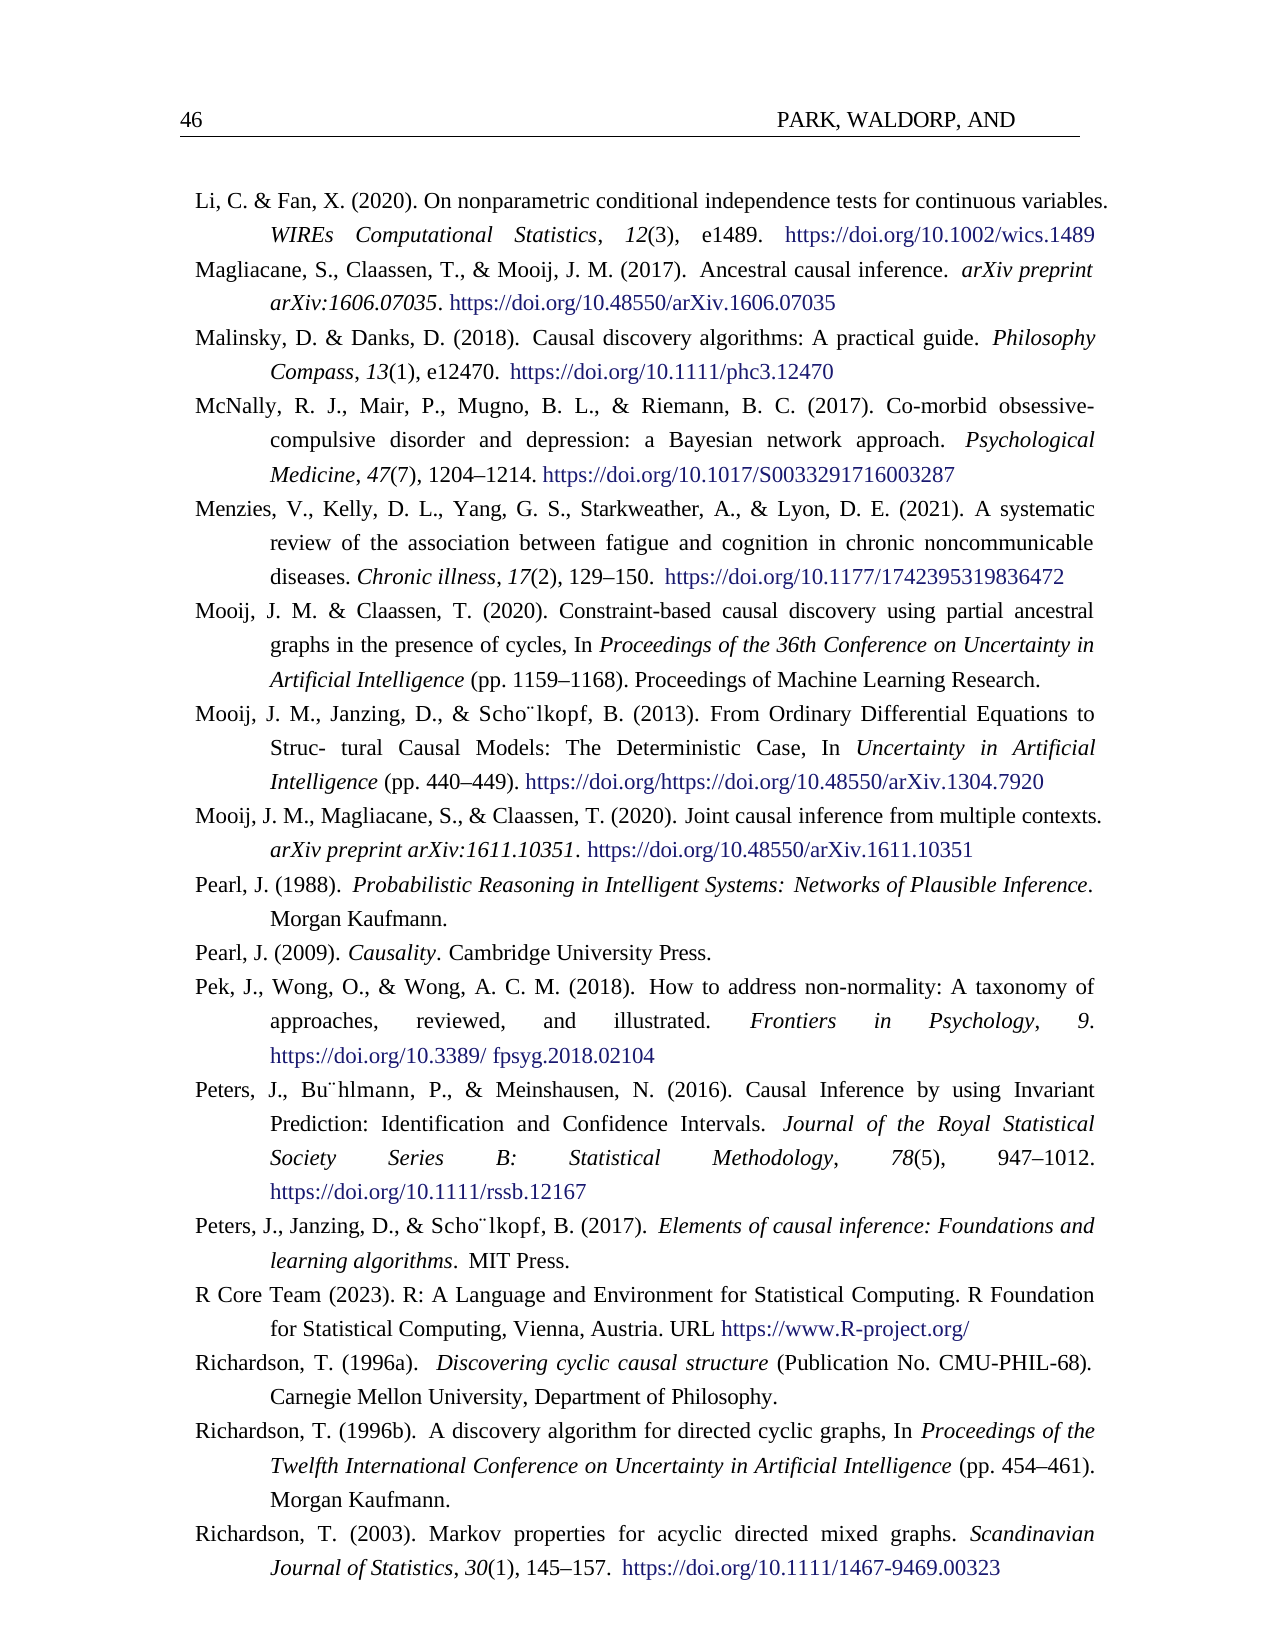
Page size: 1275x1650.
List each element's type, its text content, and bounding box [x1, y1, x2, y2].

text Richardson, T. (1996a). Discovering cyclic causal structure (Publication No. CMU-PHIL-68). [195, 1349, 1135, 1376]
text Pearl, J. (1988). Probabilistic Reasoning in Intelligent Systems: Networks of Plausible Inference. [195, 871, 1135, 897]
text Morgan Kaufmann. [270, 905, 1135, 931]
text Mooij, J. M., Magliacane, S., & Claassen, T. (2020). Joint causal inference from multiple contexts. [195, 802, 1135, 829]
text Li, C. & Fan, X. (2020). On nonparametric conditional independence tests for continuous variables. [195, 187, 1135, 214]
text Richardson, T. (2003). Markov properties for acyclic directed mixed graphs. Scandinavian Journal of Statistics, 30(1), 145–157. https://doi.org/10.1111/1467-9469.00323 [195, 1520, 1095, 1581]
text Pek, J., Wong, O., & Wong, A. C. M. (2018). How to address non-normality: A taxonomy of approaches, reviewed, and illustrated. Frontiers in Psychology, 9. https://doi.org/10.3389/ fpsyg.2018.02104 [195, 973, 1095, 1068]
text Peters, J., Bu¨hlmann, P., & Meinshausen, N. (2016). Causal Inference by using Invariant Prediction: Identification and Confidence Intervals. Journal of the Royal Statistical Society Series B: Statistical Methodology, 78(5), 947–1012. https://doi.org/10.1111/rssb.12167 [195, 1076, 1095, 1205]
text Carnegie Mellon University, Department of Philosophy. [270, 1383, 1135, 1409]
text Mooij, J. M. & Claassen, T. (2020). Constraint-based causal discovery using partial ancestral graphs in the presence of cycles, In Proceedings of the 36th Conference on Uncertainty in Artificial Intelligence (pp. 1159–1168). Proceedings of Machine Learning Research. [195, 597, 1095, 692]
text Menzies, V., Kelly, D. L., Yang, G. S., Starkweather, A., & Lyon, D. E. (2021). A systematic review of the association between fatigue and cognition in chronic noncommunicable diseases. Chronic illness, 17(2), 129–150. https://doi.org/10.1177/1742395319836472 [195, 495, 1095, 589]
text WIREs Computational Statistics, 12(3), e1489. https://doi.org/10.1002/wics.1489 Magliacane, S., Claassen, T., & Mooij, J. M. (2017). Ancestral causal inference. arXiv preprint [195, 221, 1095, 282]
text Richardson, T. (1996b). A discovery algorithm for directed cyclic graphs, In Proceedings of the Twelfth International Conference on Uncertainty in Artificial Intelligence (pp. 454–461). Morgan Kaufmann. [195, 1417, 1095, 1512]
text R Core Team (2023). R: A Language and Environment for Statistical Computing. R Foundation for Statistical Computing, Vienna, Austria. URL https://www.R-project.org/ [195, 1281, 1095, 1341]
text McNally, R. J., Mair, P., Mugno, B. L., & Riemann, B. C. (2017). Co-morbid obsessive-compulsive disorder and depression: a Bayesian network approach. Psychological Medicine, 47(7), 1204–1214. https://doi.org/10.1017/S0033291716003287 [195, 392, 1095, 487]
text Peters, J., Janzing, D., & Scho¨lkopf, B. (2017). Elements of causal inference: Foundations and learning algorithms. MIT Press. [195, 1212, 1095, 1273]
text arXiv:1606.07035. https://doi.org/10.48550/arXiv.1606.07035 [270, 290, 1135, 316]
text Malinsky, D. & Danks, D. (2018). Causal discovery algorithms: A practical guide. Philosophy Compass, 13(1), e12470. https://doi.org/10.1111/phc3.12470 [195, 324, 1095, 384]
text Mooij, J. M., Janzing, D., & Scho¨lkopf, B. (2013). From Ordinary Differential Equations to Struc- tural Causal Models: The Deterministic Case, In Uncertainty in Artificial Intelligence (pp. 440–449). https://doi.org/https://doi.org/10.48550/arXiv.1304.7920 [195, 700, 1095, 794]
text Pearl, J. (2009). Causality. Cambridge University Press. [195, 939, 1135, 965]
text arXiv preprint arXiv:1611.10351. https://doi.org/10.48550/arXiv.1611.10351 [270, 836, 1135, 863]
